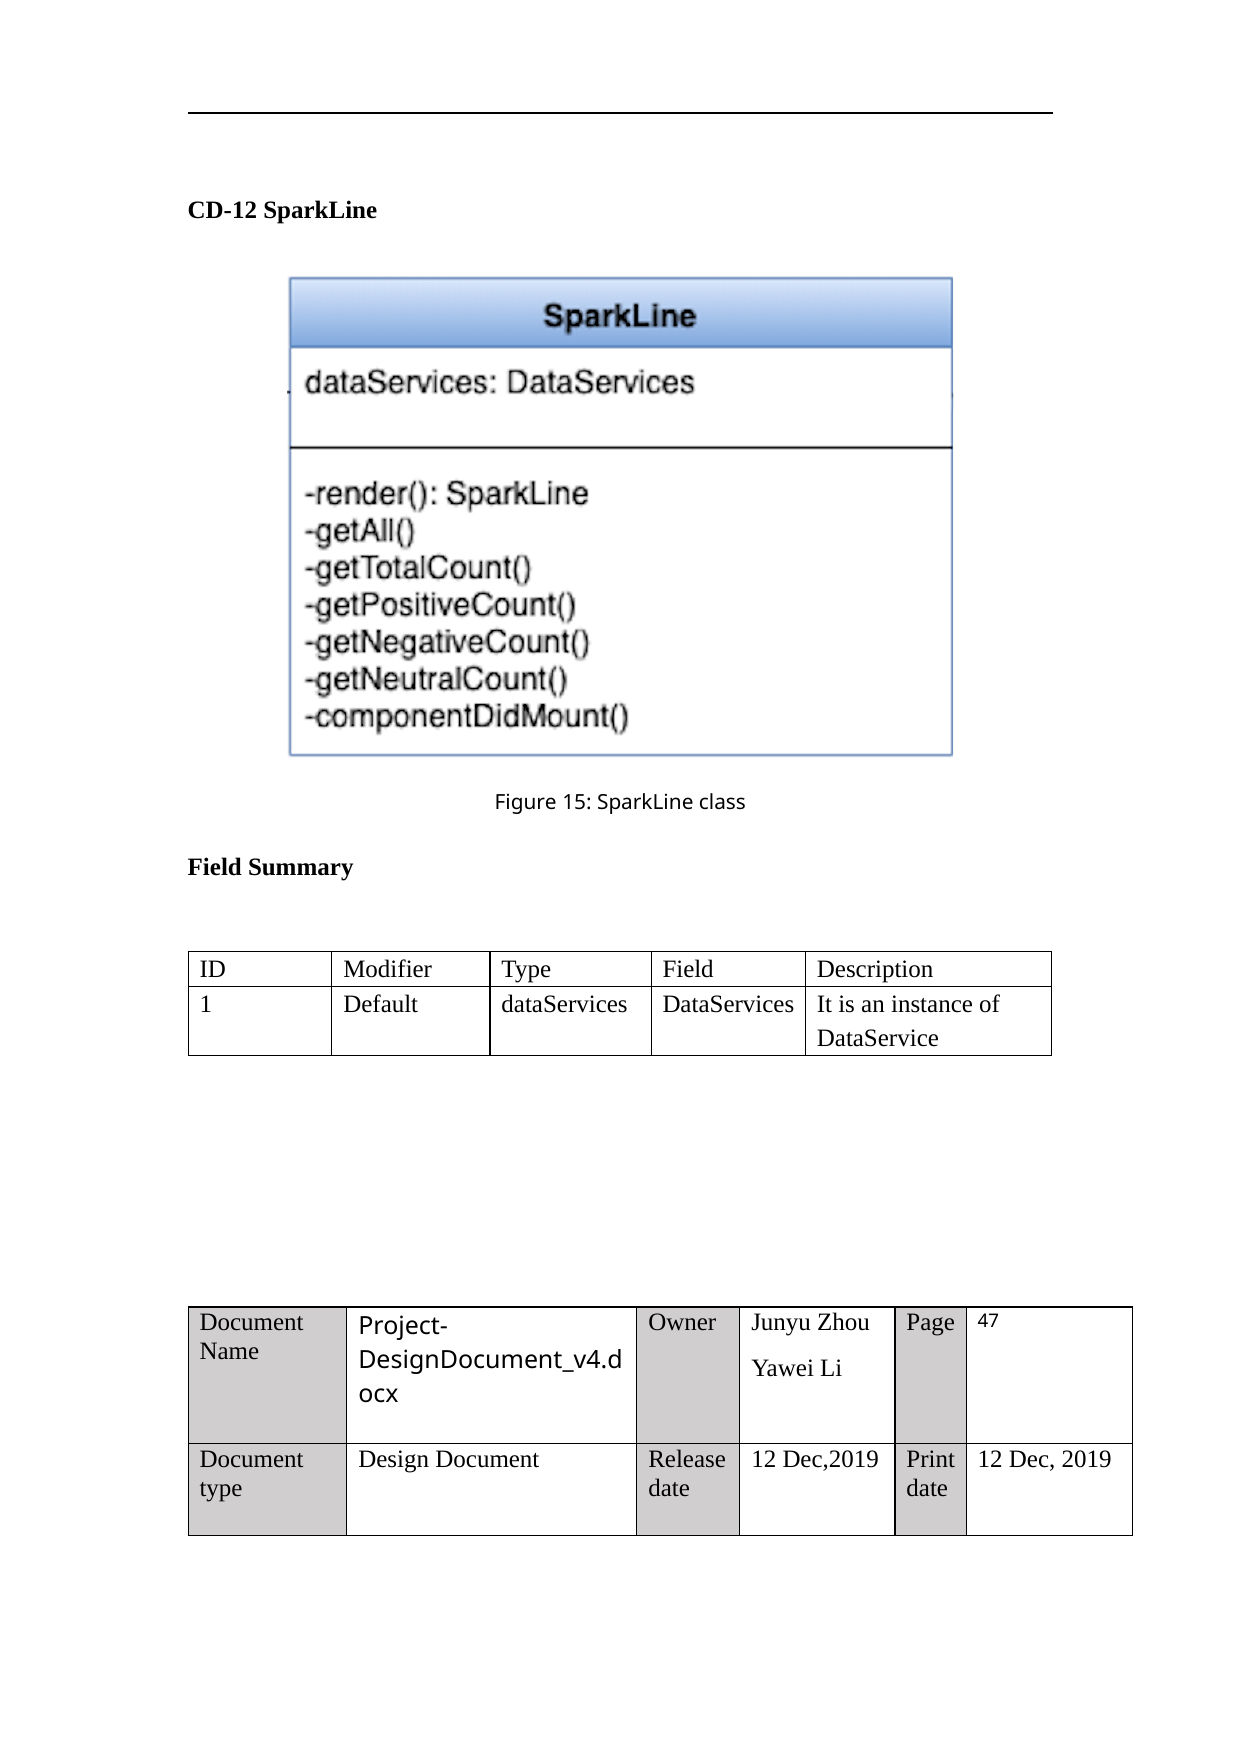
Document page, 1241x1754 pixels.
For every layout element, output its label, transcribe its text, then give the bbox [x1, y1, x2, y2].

text Figure : SparkLine class [187, 784, 1053, 818]
table_cell dataServices [491, 987, 651, 1055]
table_cell It is an instance of DataService [806, 987, 1051, 1055]
text Field Summary [187, 849, 1053, 883]
table_header ID [189, 952, 331, 986]
picture [287, 274, 954, 758]
table_header Description [806, 952, 1051, 986]
table_header Type [491, 952, 651, 986]
table_header Field [652, 952, 805, 986]
table_cell Default [332, 987, 489, 1055]
table_header Modifier [332, 952, 489, 986]
subtitle CD-12 SparkLine [187, 193, 1053, 227]
table_cell DataServices [652, 987, 805, 1055]
table_cell 1 [189, 987, 331, 1055]
